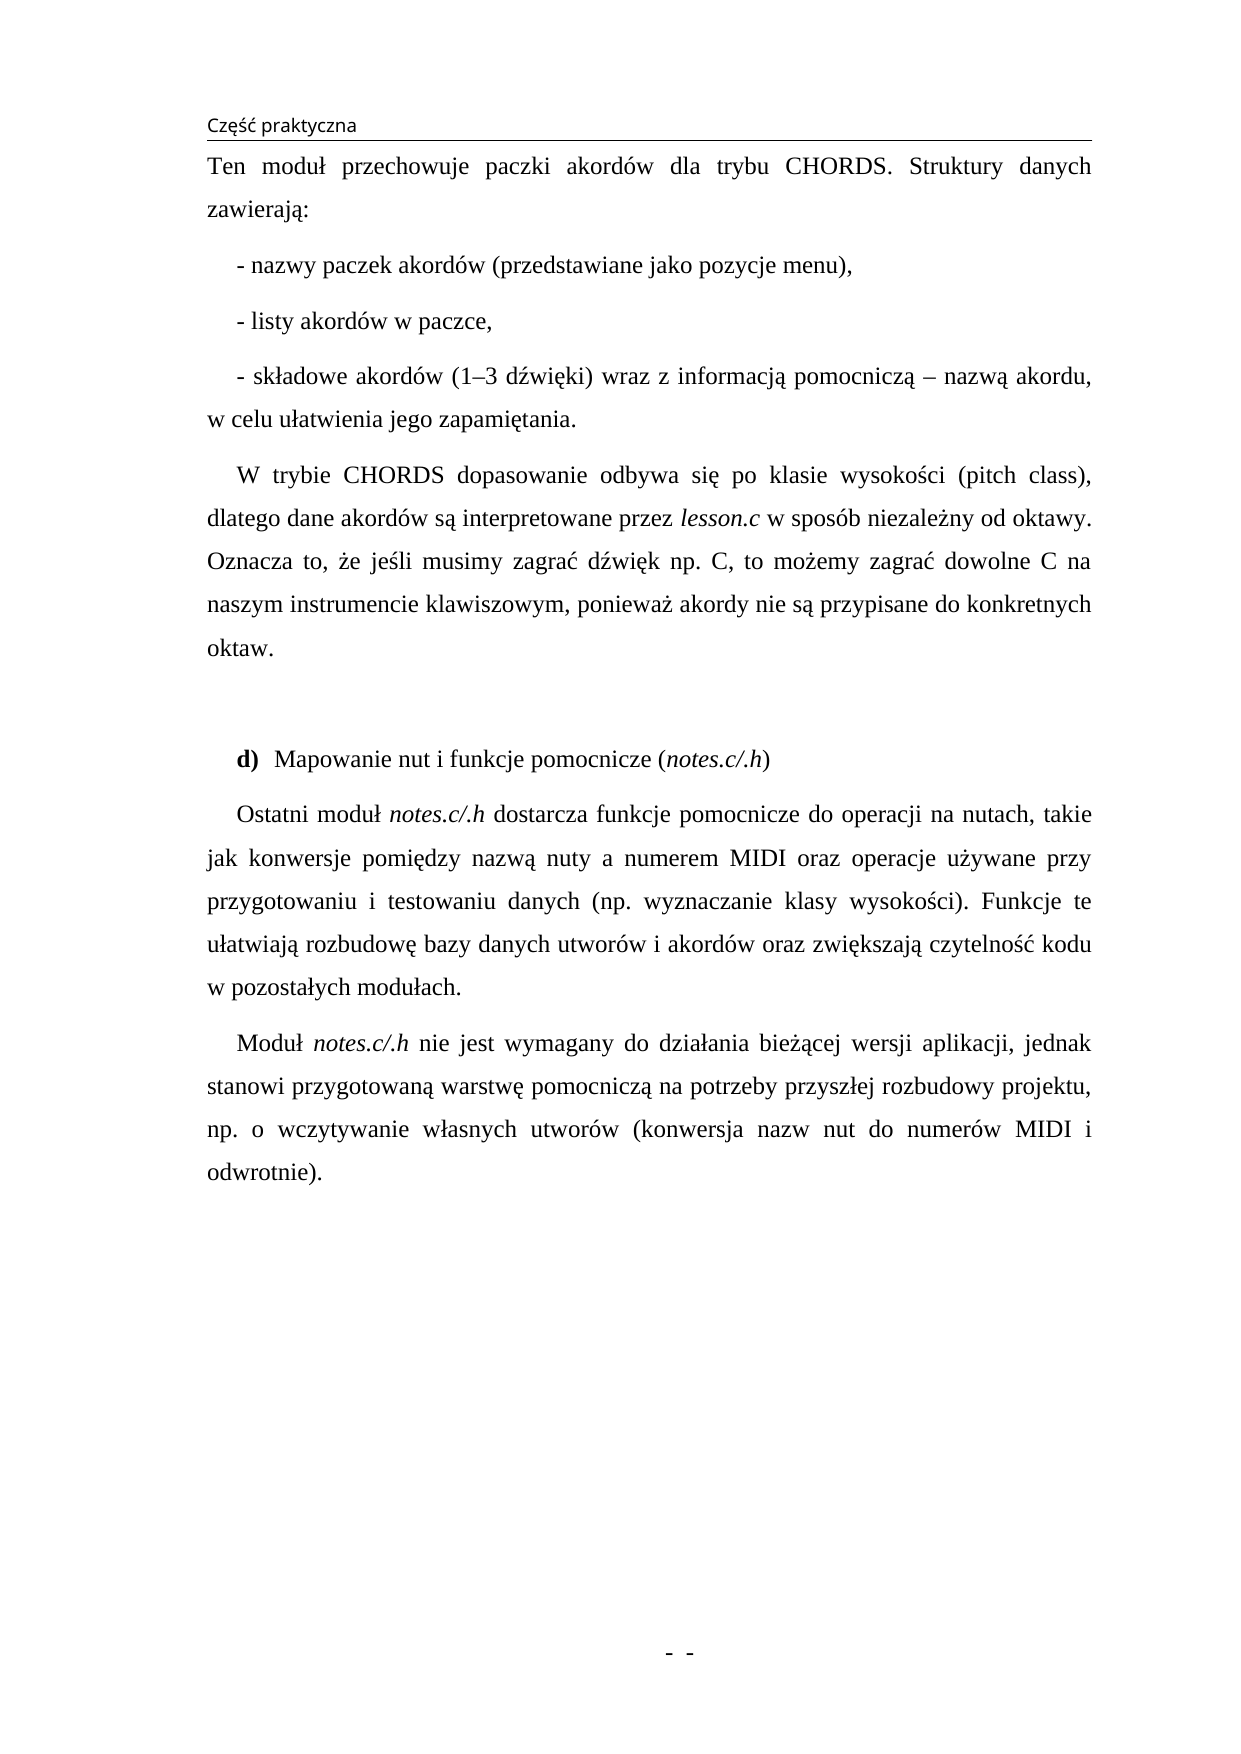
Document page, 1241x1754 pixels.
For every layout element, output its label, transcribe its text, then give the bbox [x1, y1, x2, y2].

text - listy akordów w paczce, [207, 306, 1092, 334]
text W trybie CHORDS dopasowanie odbywa się po klasie wysokości (pitch class), dlatego dane akordów są interpretowane przez lesson.c w sposób niezależny od oktawy. Oznacza to, że jeśli musimy zagrać dźwięk np. C, to możemy zagrać dowolne C na naszym instrumencie klawiszowym, ponieważ akordy nie są przypisane do konkretnych oktaw. [207, 460, 1092, 661]
list Mapowanie nut i funkcje pomocnicze (notes.c/.h) [236, 744, 1092, 773]
text Ten moduł przechowuje paczki akordów dla trybu CHORDS. Struktury danych zawierają: [207, 151, 1092, 223]
text - składowe akordów (1–3 dźwięki) wraz z informacją pomocniczą – nazwą akordu, w celu ułatwienia jego zapamiętania. [207, 361, 1092, 433]
text - nazwy paczek akordów (przedstawiane jako pozycje menu), [207, 250, 1092, 279]
text Ostatni moduł notes.c/.h dostarcza funkcje pomocnicze do operacji na nutach, takie jak konwersje pomiędzy nazwą nuty a numerem MIDI oraz operacje używane przy przygotowaniu i testowaniu danych (np. wyznaczanie klasy wysokości). Funkcje te ułatwiają rozbudowę bazy danych utworów i akordów oraz zwiększają czytelność kodu w pozostałych modułach. [207, 799, 1092, 1001]
text Moduł notes.c/.h nie jest wymagany do działania bieżącej wersji aplikacji, jednak stanowi przygotowaną warstwę pomocniczą na potrzeby przyszłej rozbudowy projektu, np. o wczytywanie własnych utworów (konwersja nazw nut do numerów MIDI i odwrotnie). [207, 1028, 1092, 1186]
